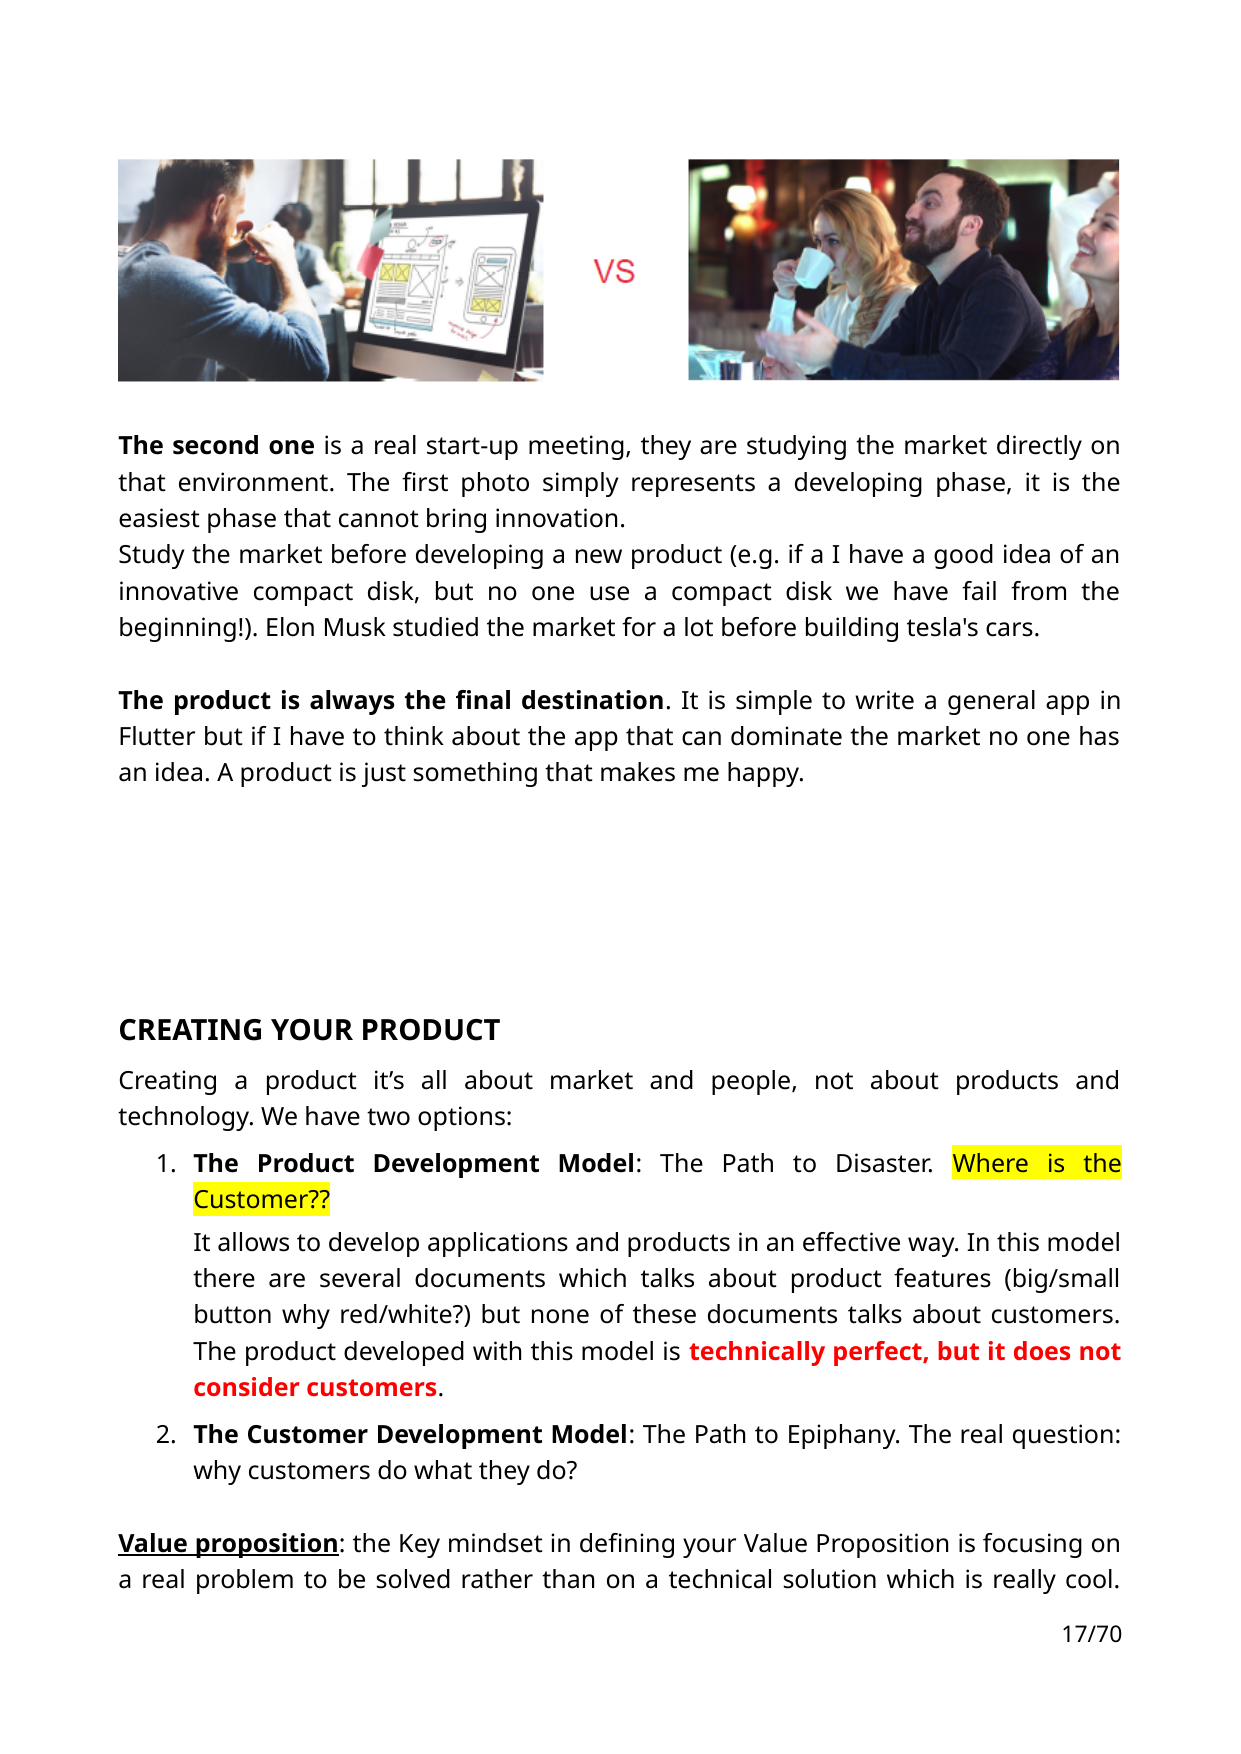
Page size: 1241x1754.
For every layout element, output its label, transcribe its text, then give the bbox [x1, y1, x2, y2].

text CREATING YOUR PRODUCT [118, 1009, 1122, 1049]
list The Customer Development Model: The Path to Epiphany. The real question: why customers do what they do? [156, 1417, 1122, 1487]
list It allows to develop applications and products in an effective way. In this model there are several documents which talks about product features (big/small button why red/white?) but none of these documents talks about customers. The product developed with this model is technically perfect, but it does not consider customers. [193, 1224, 1122, 1404]
text The product is always the final destination. It is simple to write a general app in Flutter but if I have to think about the app that can dominate the market no one has an idea. A product is just something that makes me happy. [118, 682, 1122, 789]
list The Product Development Model: The Path to Disaster. Where is the Customer?? [156, 1145, 1122, 1216]
text Study the market before developing a new product (e.g. if a I have a good idea of an innovative compact disk, but no one use a compact disk we have fail from the beginning!). Elon Musk studied the market for a lot before building tesla's cars. [118, 537, 1122, 644]
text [118, 1526, 1122, 1596]
text The second one is a real start-up meeting, they are studying the market directly on that environment. The first photo simply represents a developing phase, it is the easiest phase that cannot bring innovation. [118, 428, 1122, 534]
text Creating a product it’s all about market and people, not about products and technology. We have two options: [118, 1062, 1122, 1133]
picture [118, 147, 1120, 390]
